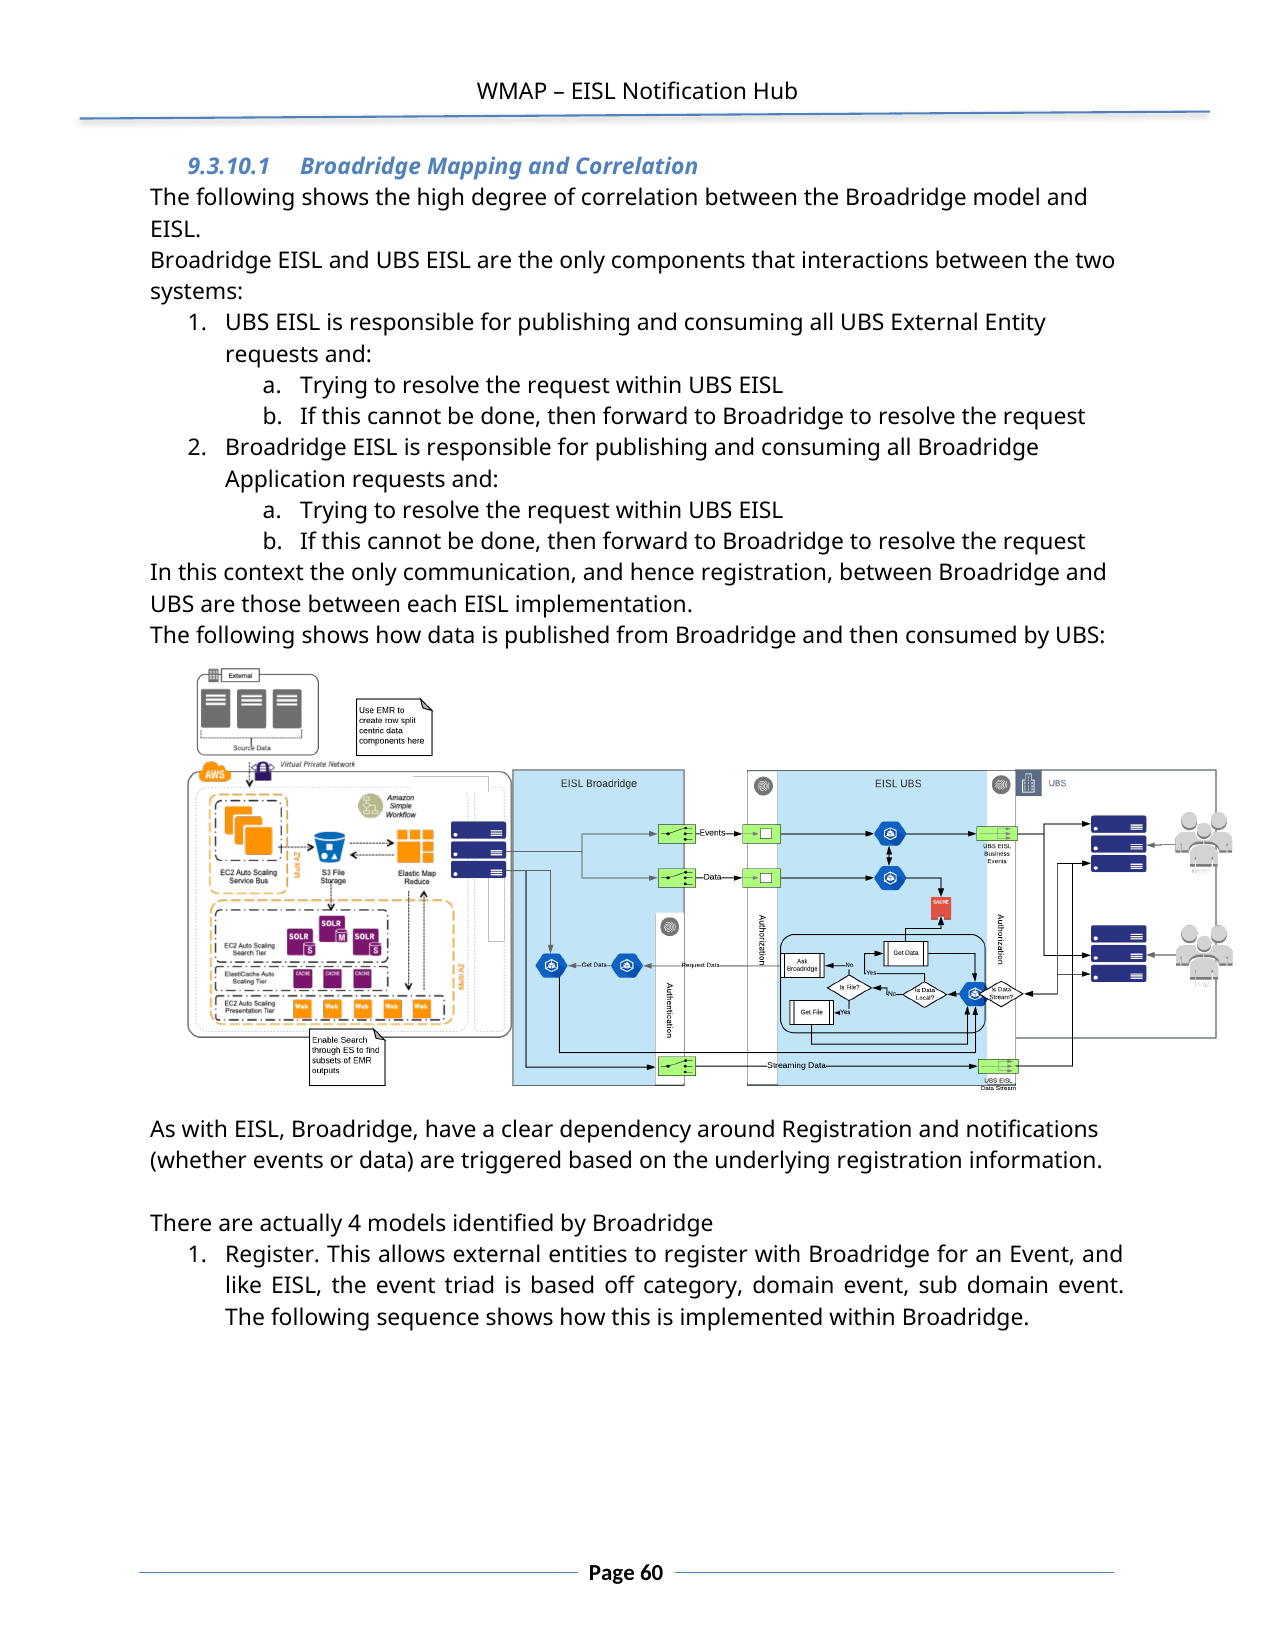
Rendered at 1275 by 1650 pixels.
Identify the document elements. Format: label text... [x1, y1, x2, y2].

list Trying to resolve the request within UBS EISL [262, 494, 1125, 525]
text Broadridge EISL and UBS EISL are the only components that interactions between the two systems: [150, 244, 1125, 306]
text The following shows the high degree of correlation between the Broadridge model and EISL. [150, 181, 1125, 244]
text The following shows how data is published from Broadridge and then consumed by UBS: [150, 619, 1125, 650]
list Trying to resolve the request within UBS EISL [262, 369, 1125, 400]
list If this cannot be done, then forward to Broadridge to resolve the request [262, 525, 1125, 556]
text In this context the only communication, and hence registration, between Broadridge and UBS are those between each EISL implementation. [150, 556, 1125, 619]
list UBS EISL is responsible for publishing and consuming all UBS External Entity requests and: [187, 306, 1125, 369]
text As with EISL, Broadridge, have a clear dependency around Registration and notifications (whether events or data) are triggered based on the underlying registration information. [150, 1113, 1125, 1176]
text There are actually 4 models identified by Broadridge [150, 1207, 1125, 1238]
subtitle Broadridge Mapping and Correlation [187, 150, 1125, 181]
list Register. This allows external entities to register with Broadridge for an Event, and like EISL, the event triad is based off category, domain event, sub domain event. The following sequence shows how this is implemented within Broadridge. [187, 1238, 1125, 1332]
list Broadridge EISL is responsible for publishing and consuming all Broadridge Application requests and: [187, 431, 1125, 494]
list If this cannot be done, then forward to Broadridge to resolve the request [262, 400, 1125, 431]
